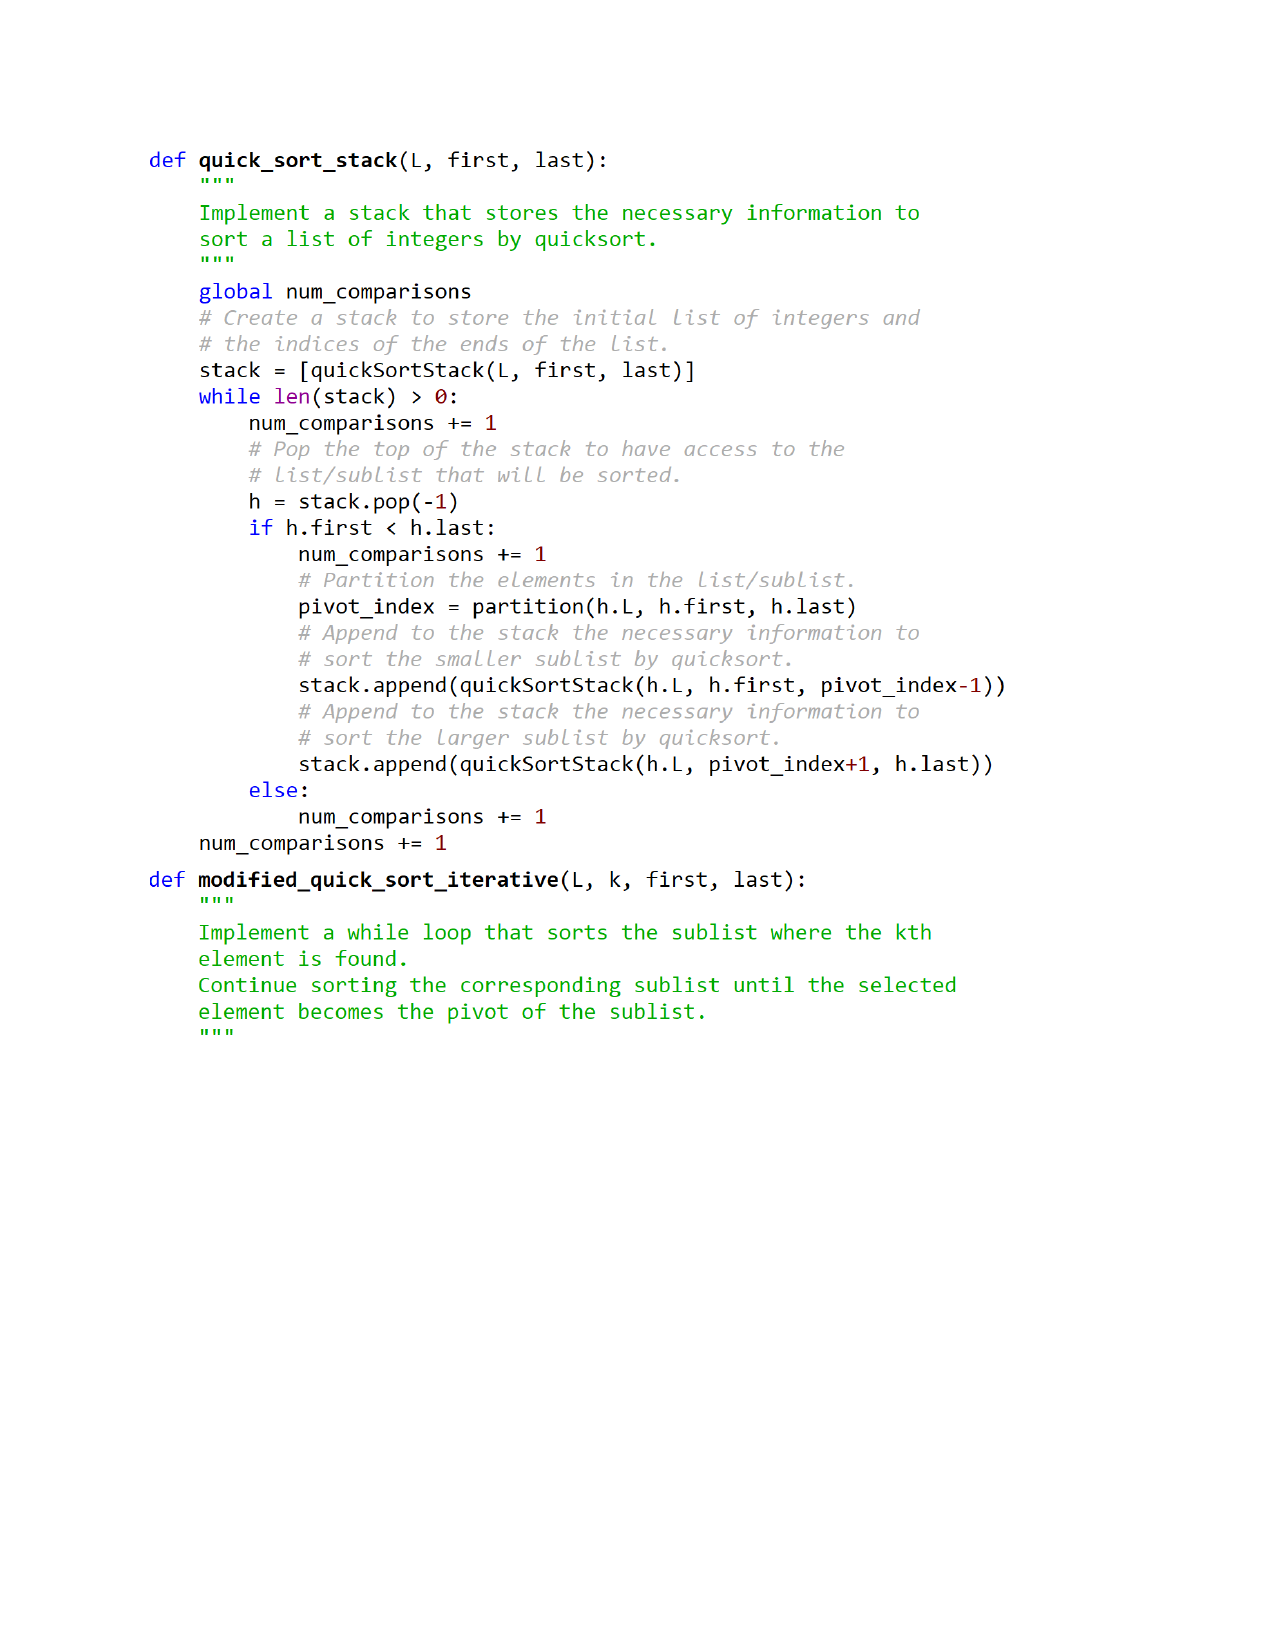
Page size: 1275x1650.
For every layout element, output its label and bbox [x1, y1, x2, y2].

picture [150, 150, 1125, 1049]
